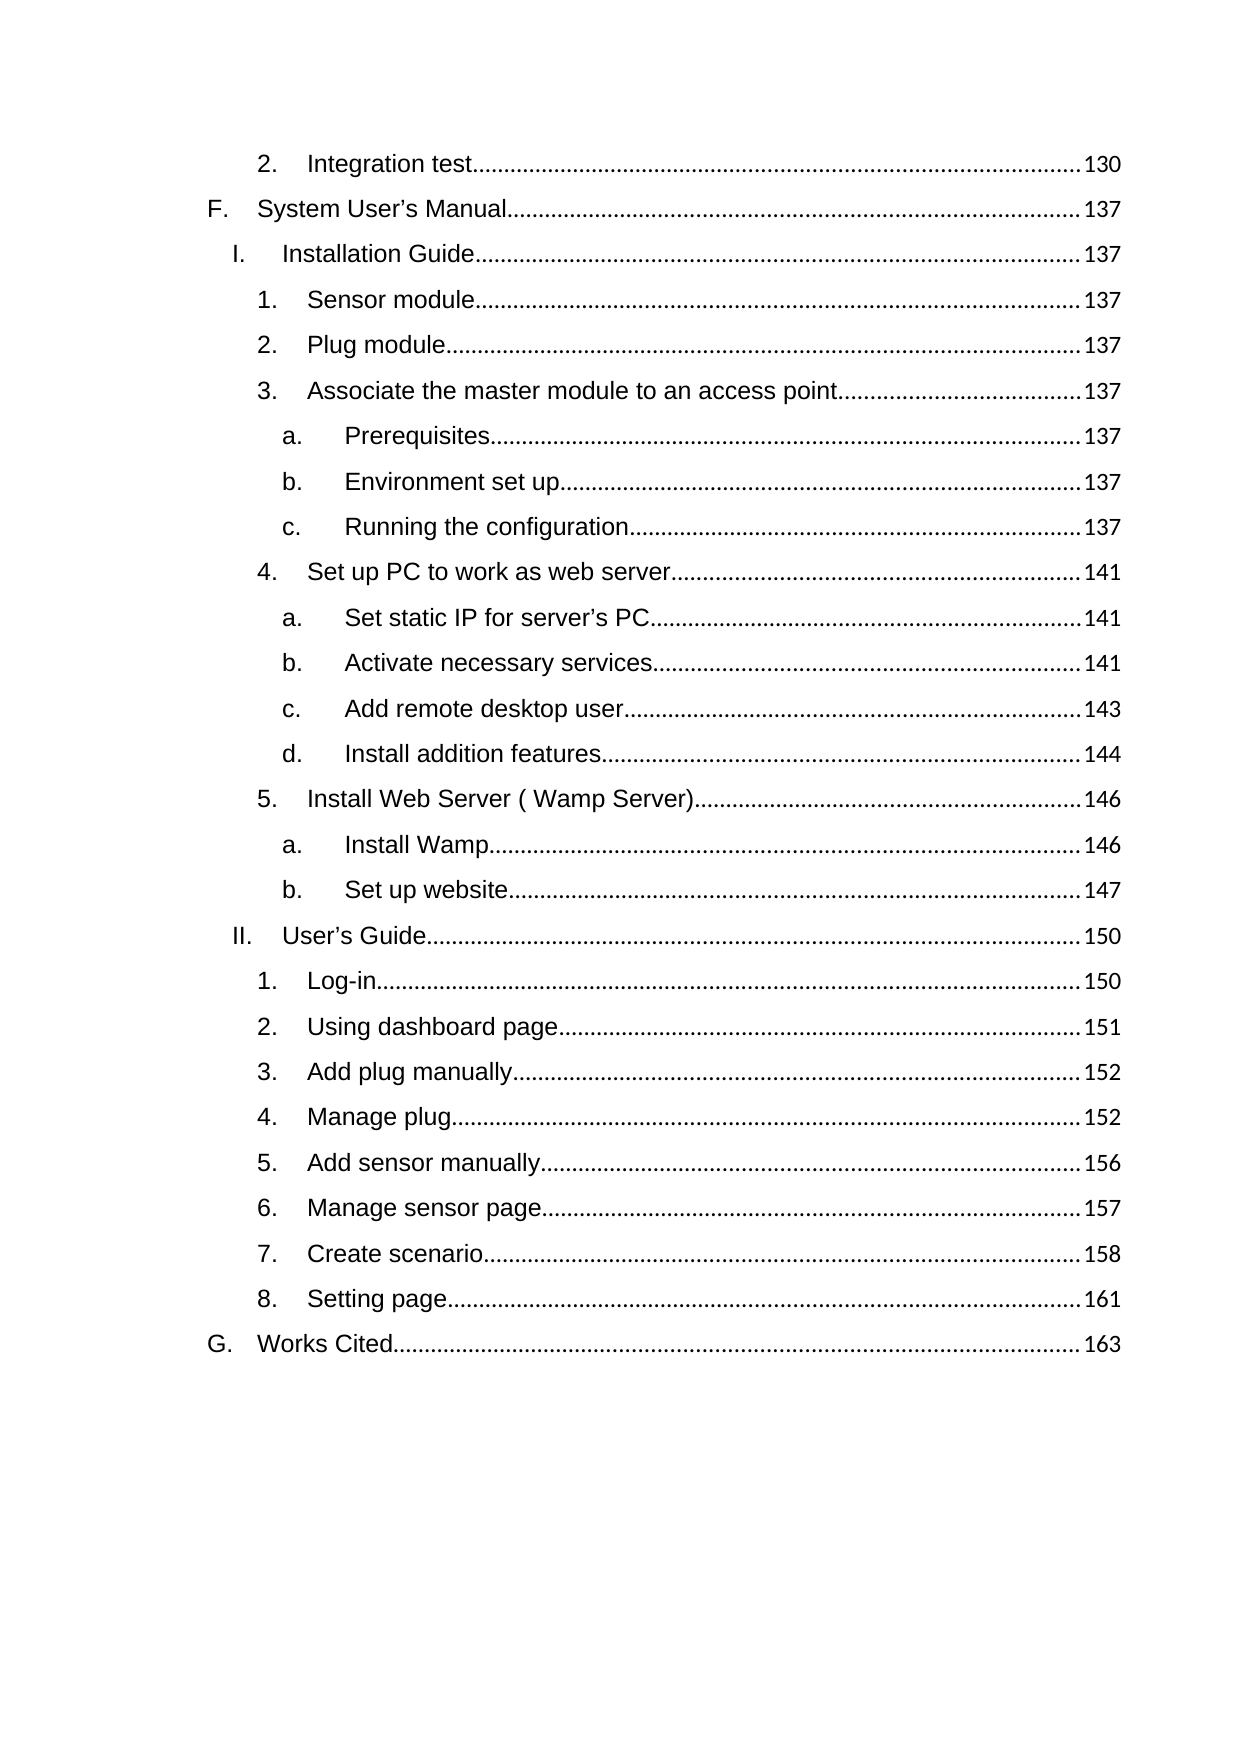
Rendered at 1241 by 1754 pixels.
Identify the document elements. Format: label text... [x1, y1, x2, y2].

text 4. Set up PC to work as web server 141 [257, 556, 1122, 587]
text I. Installation Guide 137 [232, 238, 1122, 269]
text a. Prerequisites 137 [282, 420, 1122, 451]
text b. Activate necessary services 141 [282, 647, 1122, 678]
text c. Add remote desktop user 143 [282, 693, 1122, 723]
text a. Install Wamp 146 [282, 829, 1122, 859]
text d. Install addition features 144 [282, 738, 1122, 769]
text 5. Install Web Server ( Wamp Server) 146 [257, 783, 1122, 814]
text 1. Sensor module 137 [257, 284, 1122, 314]
text 6. Manage sensor page 157 [257, 1192, 1122, 1223]
text G. Works Cited 163 [207, 1328, 1122, 1359]
text 2. Using dashboard page 151 [257, 1011, 1122, 1041]
text 3. Add plug manually 152 [257, 1056, 1122, 1087]
text c. Running the configuration 137 [282, 511, 1122, 542]
text b. Environment set up 137 [282, 466, 1122, 496]
text 3. Associate the master module to an access point 137 [257, 375, 1122, 405]
text 7. Create scenario 158 [257, 1238, 1122, 1268]
text 8. Setting page 161 [257, 1283, 1122, 1314]
text II. User’s Guide 150 [232, 920, 1122, 950]
text F. System User’s Manual 137 [207, 193, 1122, 224]
text a. Set static IP for server’s PC 141 [282, 602, 1122, 632]
text 5. Add sensor manually 156 [257, 1147, 1122, 1177]
text 2. Integration test 130 [257, 148, 1122, 178]
text 2. Plug module 137 [257, 329, 1122, 360]
text 4. Manage plug 152 [257, 1101, 1122, 1132]
text 1. Log-in 150 [257, 965, 1122, 996]
text b. Set up website 147 [282, 874, 1122, 905]
